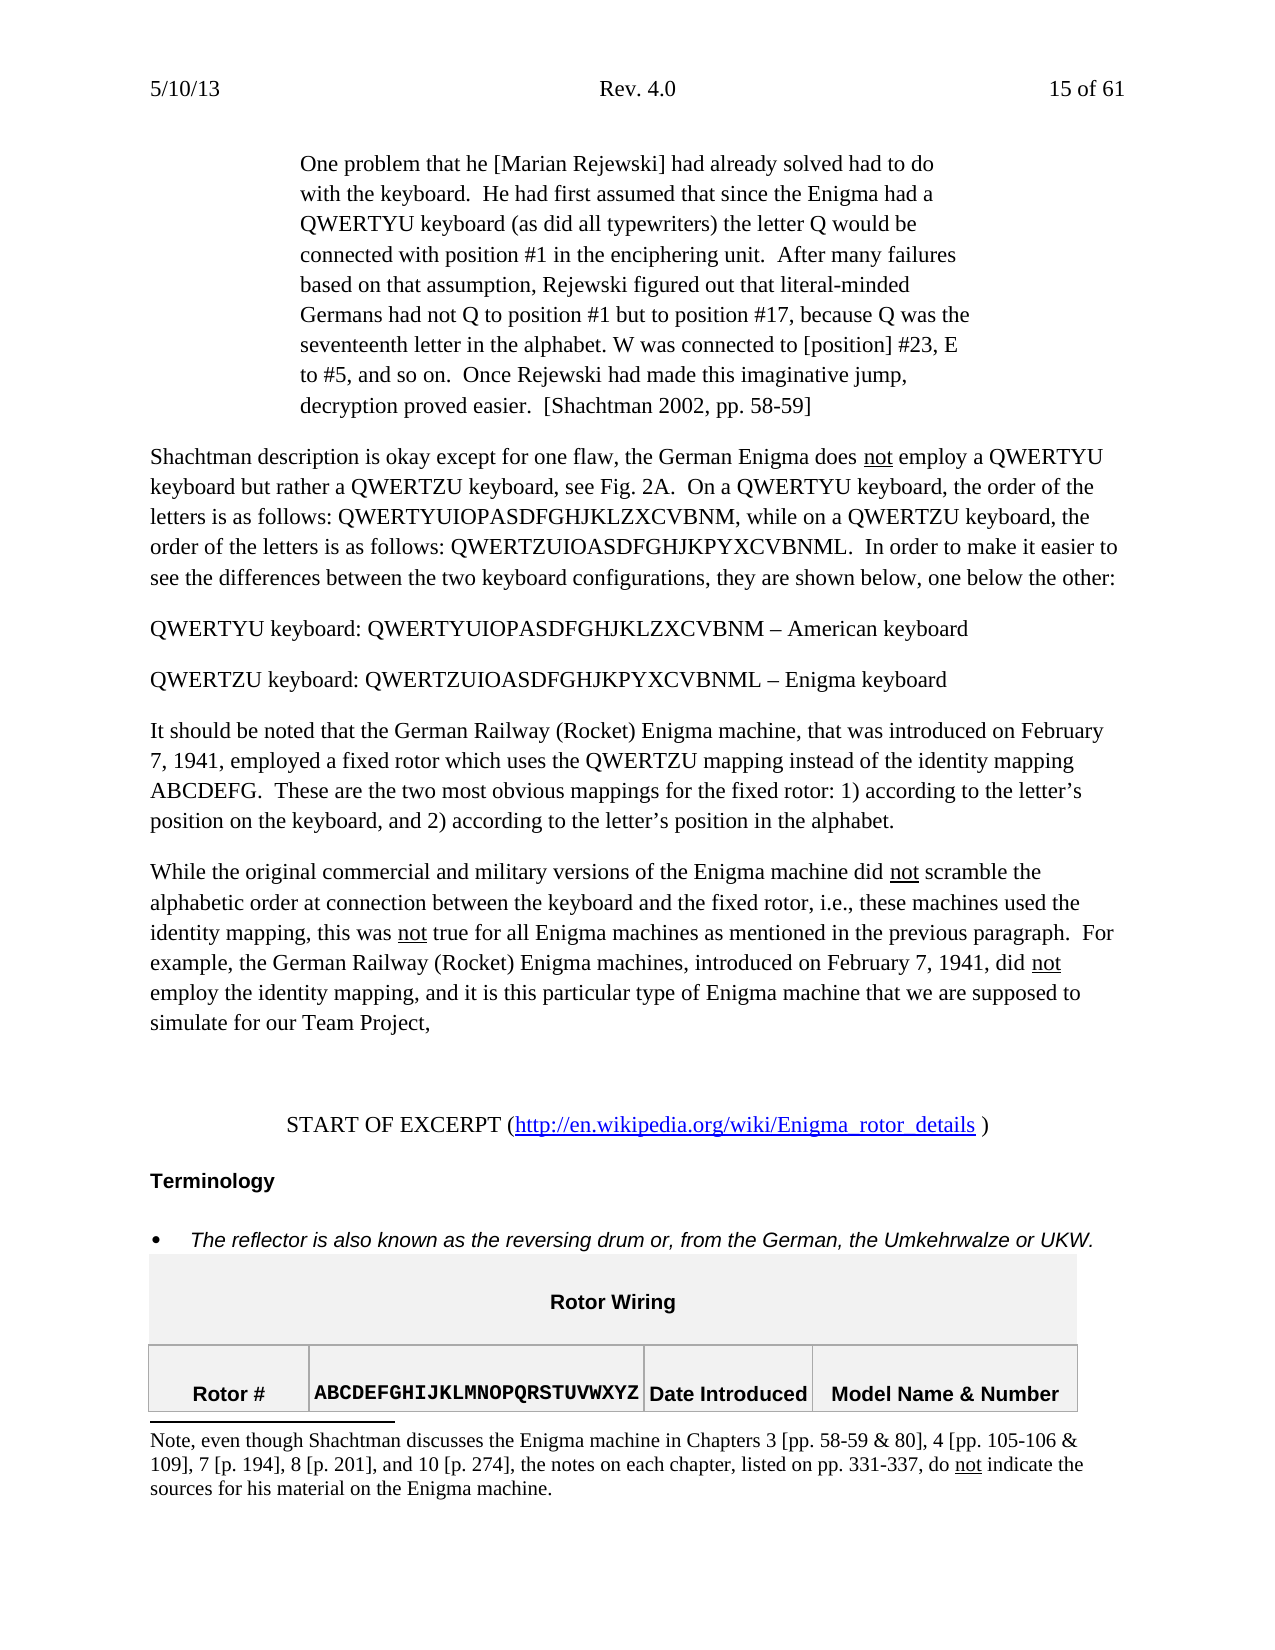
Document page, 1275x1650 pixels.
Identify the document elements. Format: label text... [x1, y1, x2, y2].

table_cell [310, 1346, 643, 1411]
text One problem that he [Marian Rejewski] had already solved had to do with the keyboard. He had first assumed that since the Enigma had a QWERTYU keyboard (as did all typewriters) the letter Q would be connected with position #1 in the enciphering unit. After many failures based on that assumption, Rejewski figured out that literal-minded Germans had not Q to position #1 but to position #17, because Q was the seventeenth letter in the alphabet. W was connected to [position] #23, E to #5, and so on. Once Rejewski had made this imaginative jump, decryption proved easier. [Shachtman 2002, pp. 58-59] [300, 150, 975, 418]
text START OF EXCERPT (http://en.wikipedia.org/wiki/Enigma_rotor_details ) [150, 1111, 1125, 1138]
text It should be noted that the German Railway (Rocket) Enigma machine, that was introduced on February 7, 1941, employed a fixed rotor which uses the QWERTZU mapping instead of the identity mapping ABCDEFG. These are the two most obvious mappings for the fixed rotor: 1) according to the letter’s position on the keyboard, and 2) according to the letter’s position in the alphabet. [150, 717, 1125, 834]
table_cell Model Name & Number [813, 1346, 1077, 1411]
text While the original commercial and military versions of the Enigma machine did not scramble the alphabetic order at connection between the keyboard and the fixed rotor, i.e., these machines used the identity mapping, this was not true for all Enigma machines as mentioned in the previous paragraph. For example, the German Railway (Rocket) Enigma machines, introduced on February 7, 1941, did not employ the identity mapping, and it is this particular type of Enigma machine that we are supposed to simulate for our Team Project, [150, 858, 1125, 1036]
table_header Rotor Wiring [149, 1254, 1077, 1344]
text QWERTYU keyboard: QWERTYUIOPASDFGHJKLZXCVBNM – American keyboard [150, 614, 1125, 641]
text Terminology [150, 1162, 1125, 1192]
text QWERTZU keyboard: QWERTZUIOASDFGHJKPYXCVBNML – Enigma keyboard [150, 666, 1125, 692]
text Shachtman description is okay except for one flaw, the German Enigma does not employ a QWERTYU keyboard but rather a QWERTZU keyboard, see Fig. 2A. On a QWERTYU keyboard, the order of the letters is as follows: QWERTYUIOPASDFGHJKLZXCVBNM, while on a QWERTZU keyboard, the order of the letters is as follows: QWERTZUIOASDFGHJKPYXCVBNML. In order to make it easier to see the differences between the two keyboard configurations, they are shown below, one below the other: [150, 443, 1125, 590]
table_cell Rotor # [149, 1346, 308, 1411]
list The reflector is also known as the reversing drum or, from the German, the Umkehrwalze or UKW. [152, 1222, 1125, 1252]
table_cell Date Introduced [645, 1346, 812, 1411]
